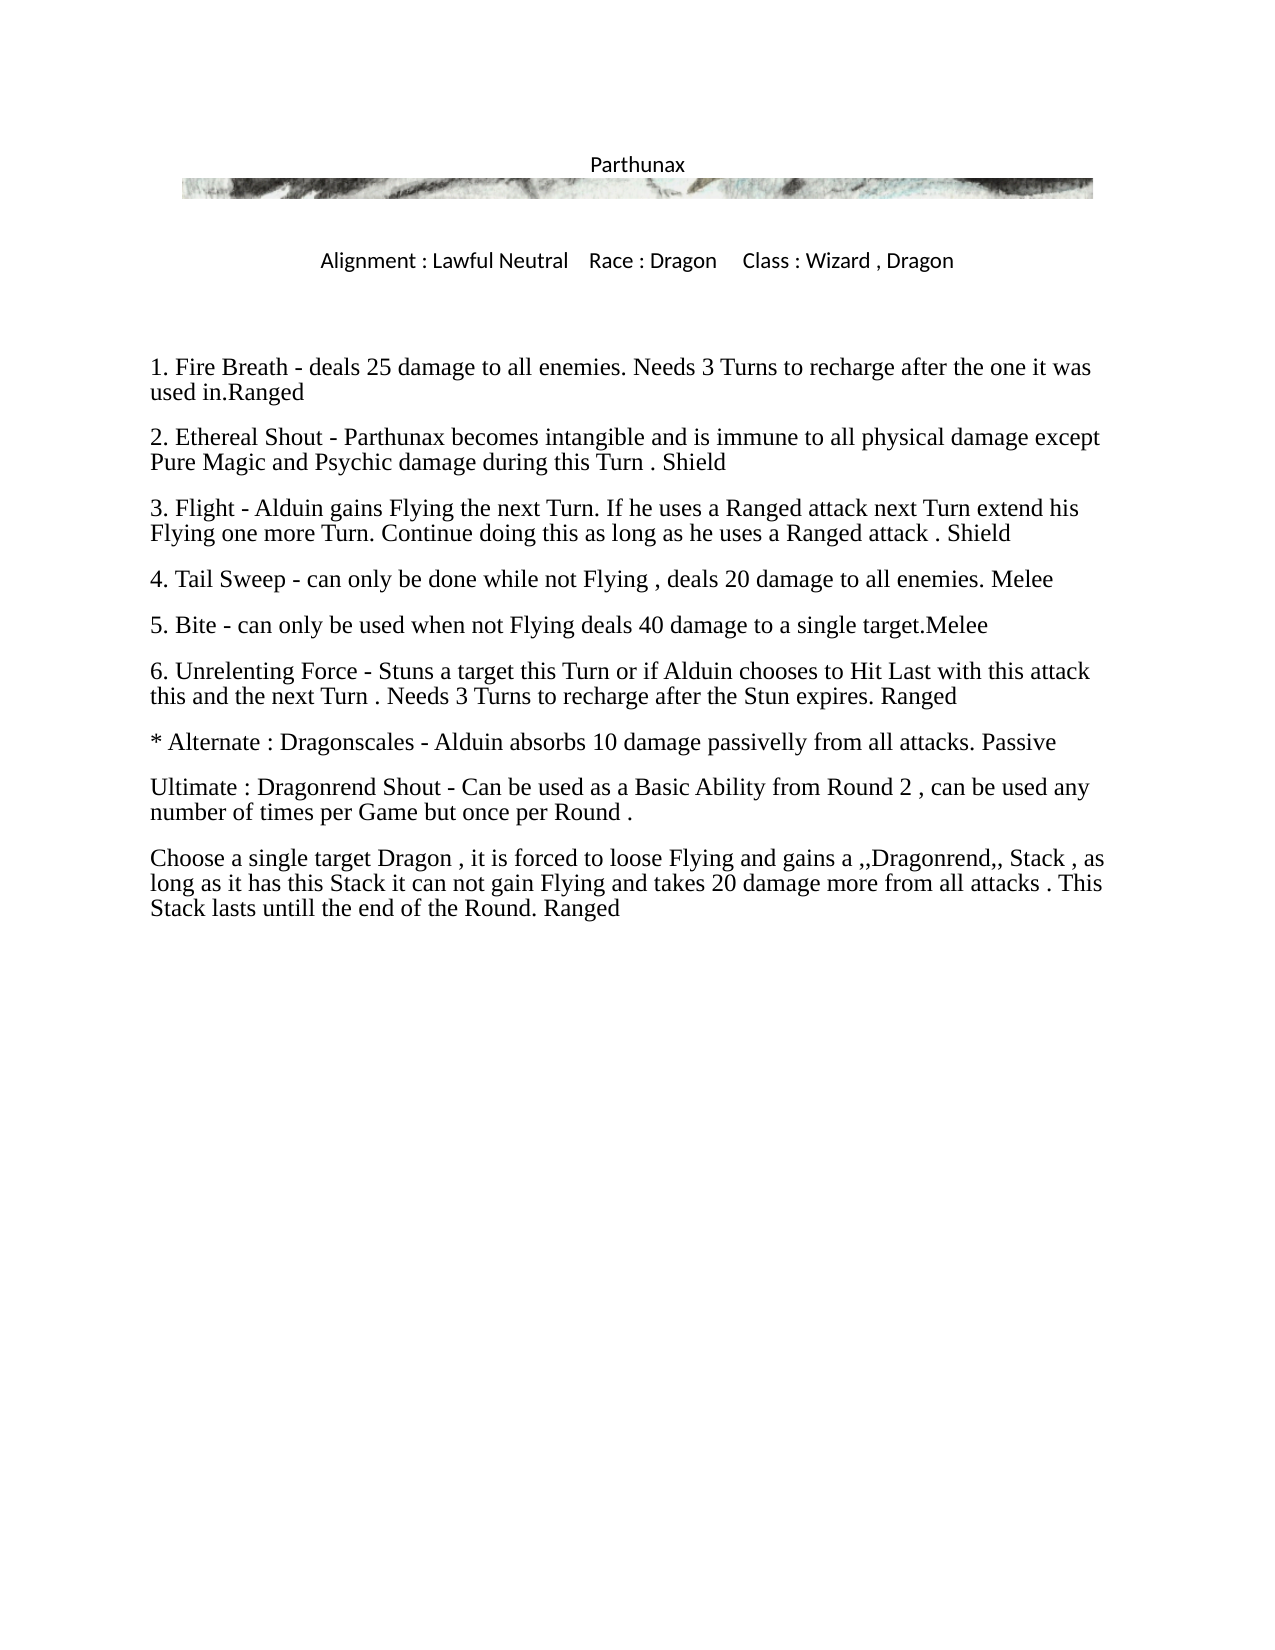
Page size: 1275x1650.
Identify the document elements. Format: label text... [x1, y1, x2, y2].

text Choose a single target Dragon , it is forced to loose Flying and gains a ,,Dragonrend,, Stack , as long as it has this Stack it can not gain Flying and takes 20 damage more from all attacks . This Stack lasts untill the end of the Round. Ranged [150, 847, 1125, 922]
text * Alternate : Dragonscales - Alduin absorbs 10 damage passivelly from all attacks. Passive [150, 730, 1125, 755]
text 1. Fire Breath - deals 25 damage to all enemies. Needs 3 Turns to recharge after the one it was used in.Ranged [150, 355, 1125, 405]
text 4. Tail Sweep - can only be done while not Flying , deals 20 damage to all enemies. Melee [150, 567, 1125, 592]
text Ultimate : Dragonrend Shout - Can be used as a Basic Ability from Round 2 , can be used any number of times per Game but once per Round . [150, 776, 1125, 826]
text 6. Unrelenting Force - Stuns a target this Turn or if Alduin chooses to Hit Last with this attack this and the next Turn . Needs 3 Turns to recharge after the Stun expires. Ranged [150, 659, 1125, 709]
text Alignment : Lawful Neutral Race : Dragon Class : Wizard , Dragon [150, 245, 1125, 274]
text 5. Bite - can only be used when not Flying deals 40 damage to a single target.Melee [150, 613, 1125, 638]
text 3. Flight - Alduin gains Flying the next Turn. If he uses a Ranged attack next Turn extend his Flying one more Turn. Continue doing this as long as he uses a Ranged attack . Shield [150, 497, 1125, 547]
text Parthunax [150, 150, 1125, 179]
text 2. Ethereal Shout - Parthunax becomes intangible and is immune to all physical damage except Pure Magic and Psychic damage during this Turn . Shield [150, 426, 1125, 476]
